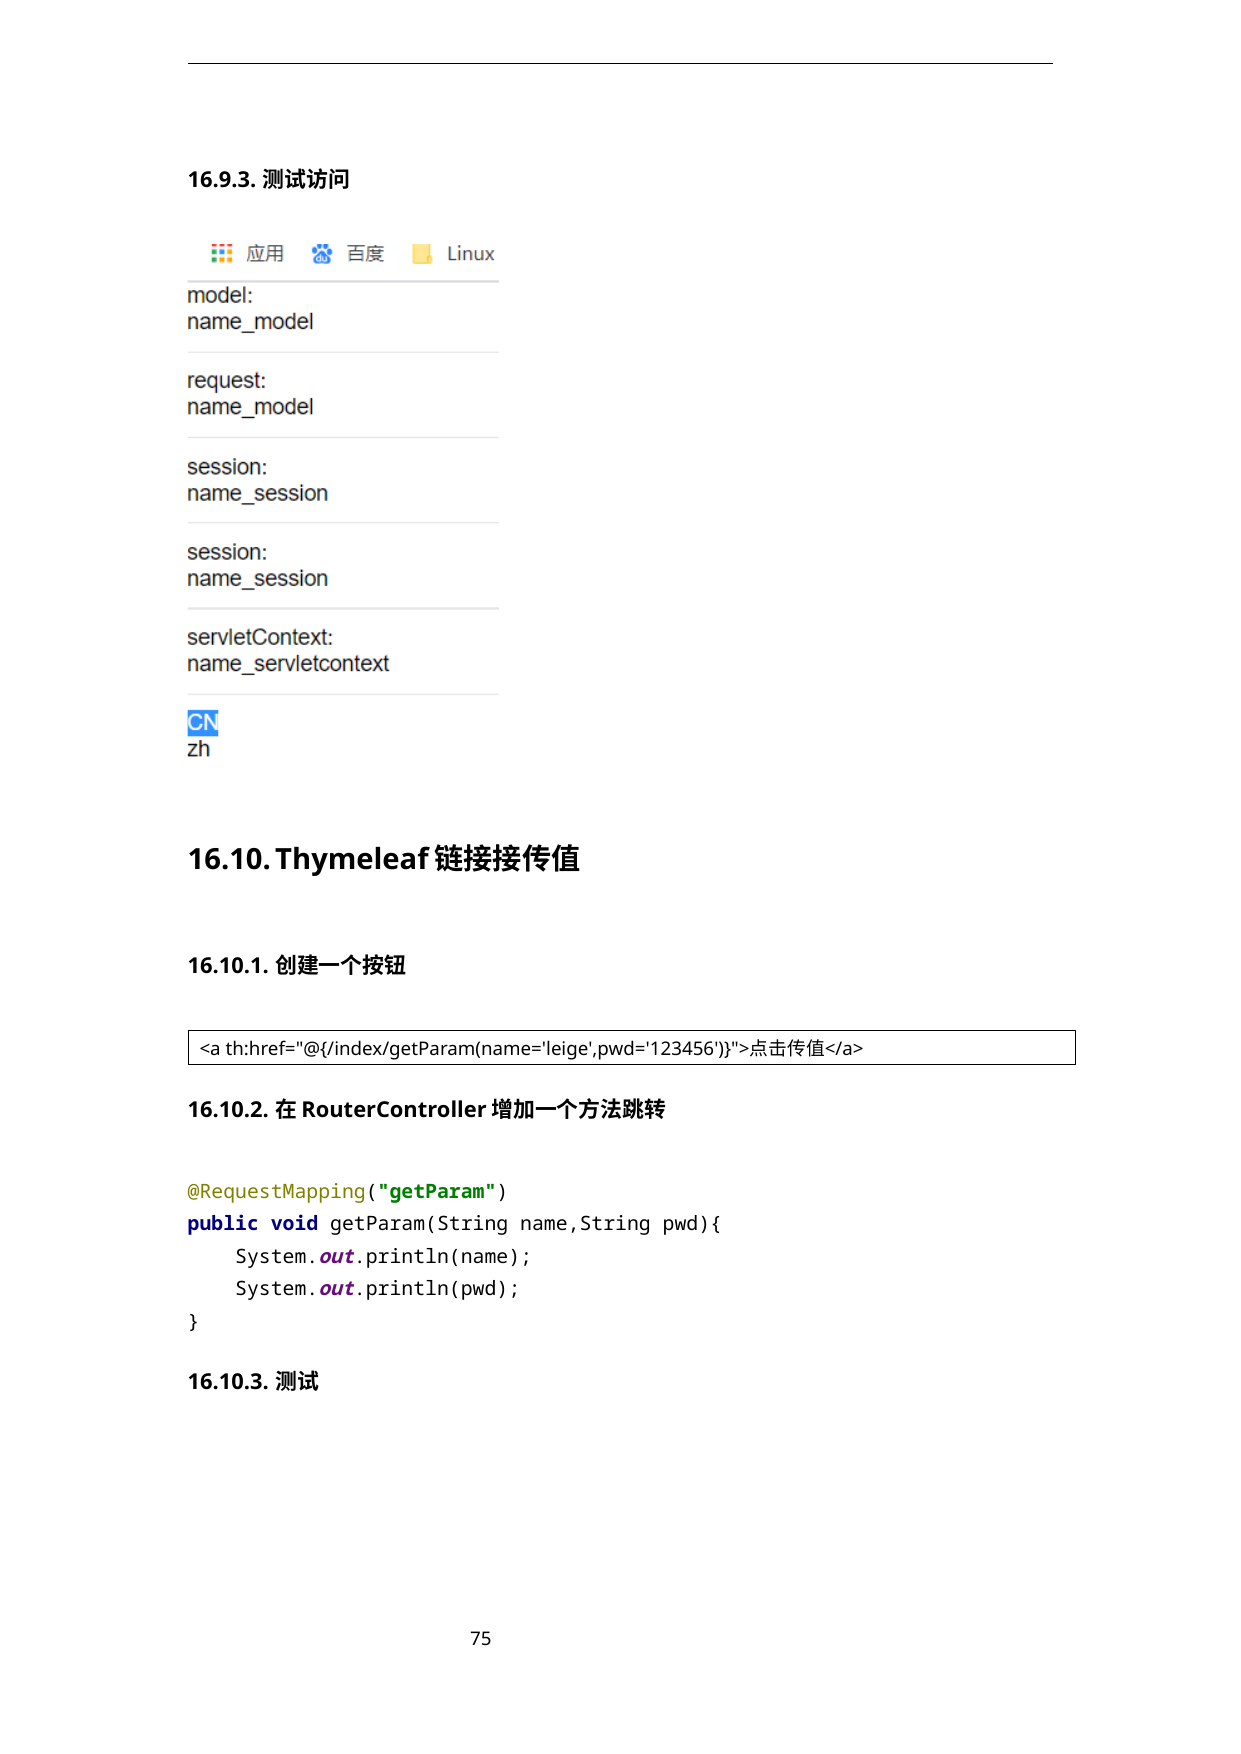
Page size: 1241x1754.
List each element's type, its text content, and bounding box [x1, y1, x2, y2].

text @RequestMapping("getParam") public void getParam(String name,String pwd){ System.out.println(name); System.out.println(pwd); } [187, 1174, 1053, 1337]
subtitle 测试访问 [187, 162, 1053, 194]
subtitle Thymeleaf链接接传值 [187, 824, 1053, 889]
subtitle 在RouterController增加一个方法跳转 [187, 1092, 1053, 1124]
picture [187, 244, 499, 774]
subtitle 创建一个按钮 [187, 947, 1053, 980]
subtitle 测试 [187, 1364, 1053, 1396]
table_header <a th:href="@{/index/getParam(name='leige',pwd='123456')}">点击传值</a> [189, 1031, 1075, 1063]
